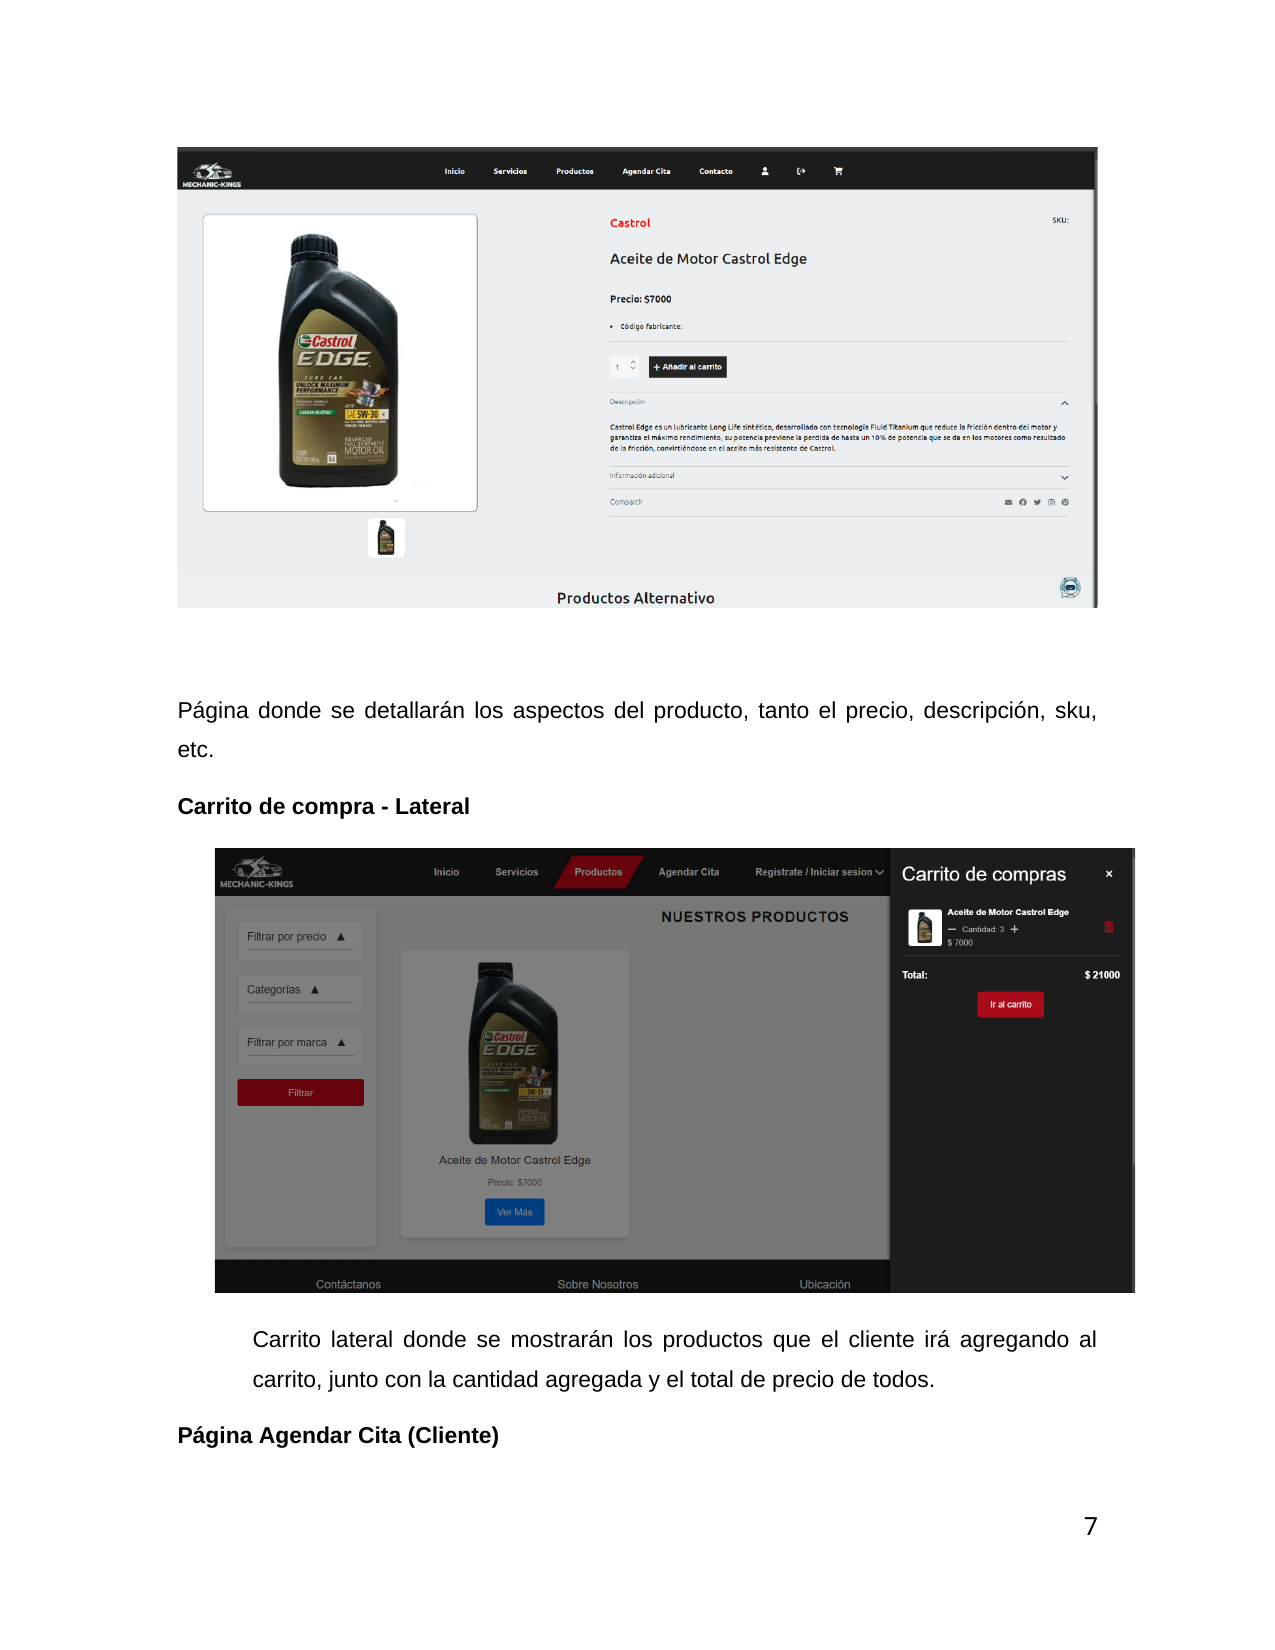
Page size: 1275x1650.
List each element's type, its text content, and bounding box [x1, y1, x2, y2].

text Carrito lateral donde se mostrarán los productos que el cliente irá agregando al carrito, junto con la cantidad agregada y el total de precio de todos. [252, 1326, 1098, 1392]
text Página Agendar Cita (Cliente) [177, 1422, 1098, 1448]
picture [177, 147, 1098, 608]
picture [214, 848, 1136, 1293]
text Carrito de compra - Lateral [177, 793, 1098, 819]
text Página donde se detallarán los aspectos del producto, tanto el precio, descripción, sku, etc. [177, 697, 1098, 763]
